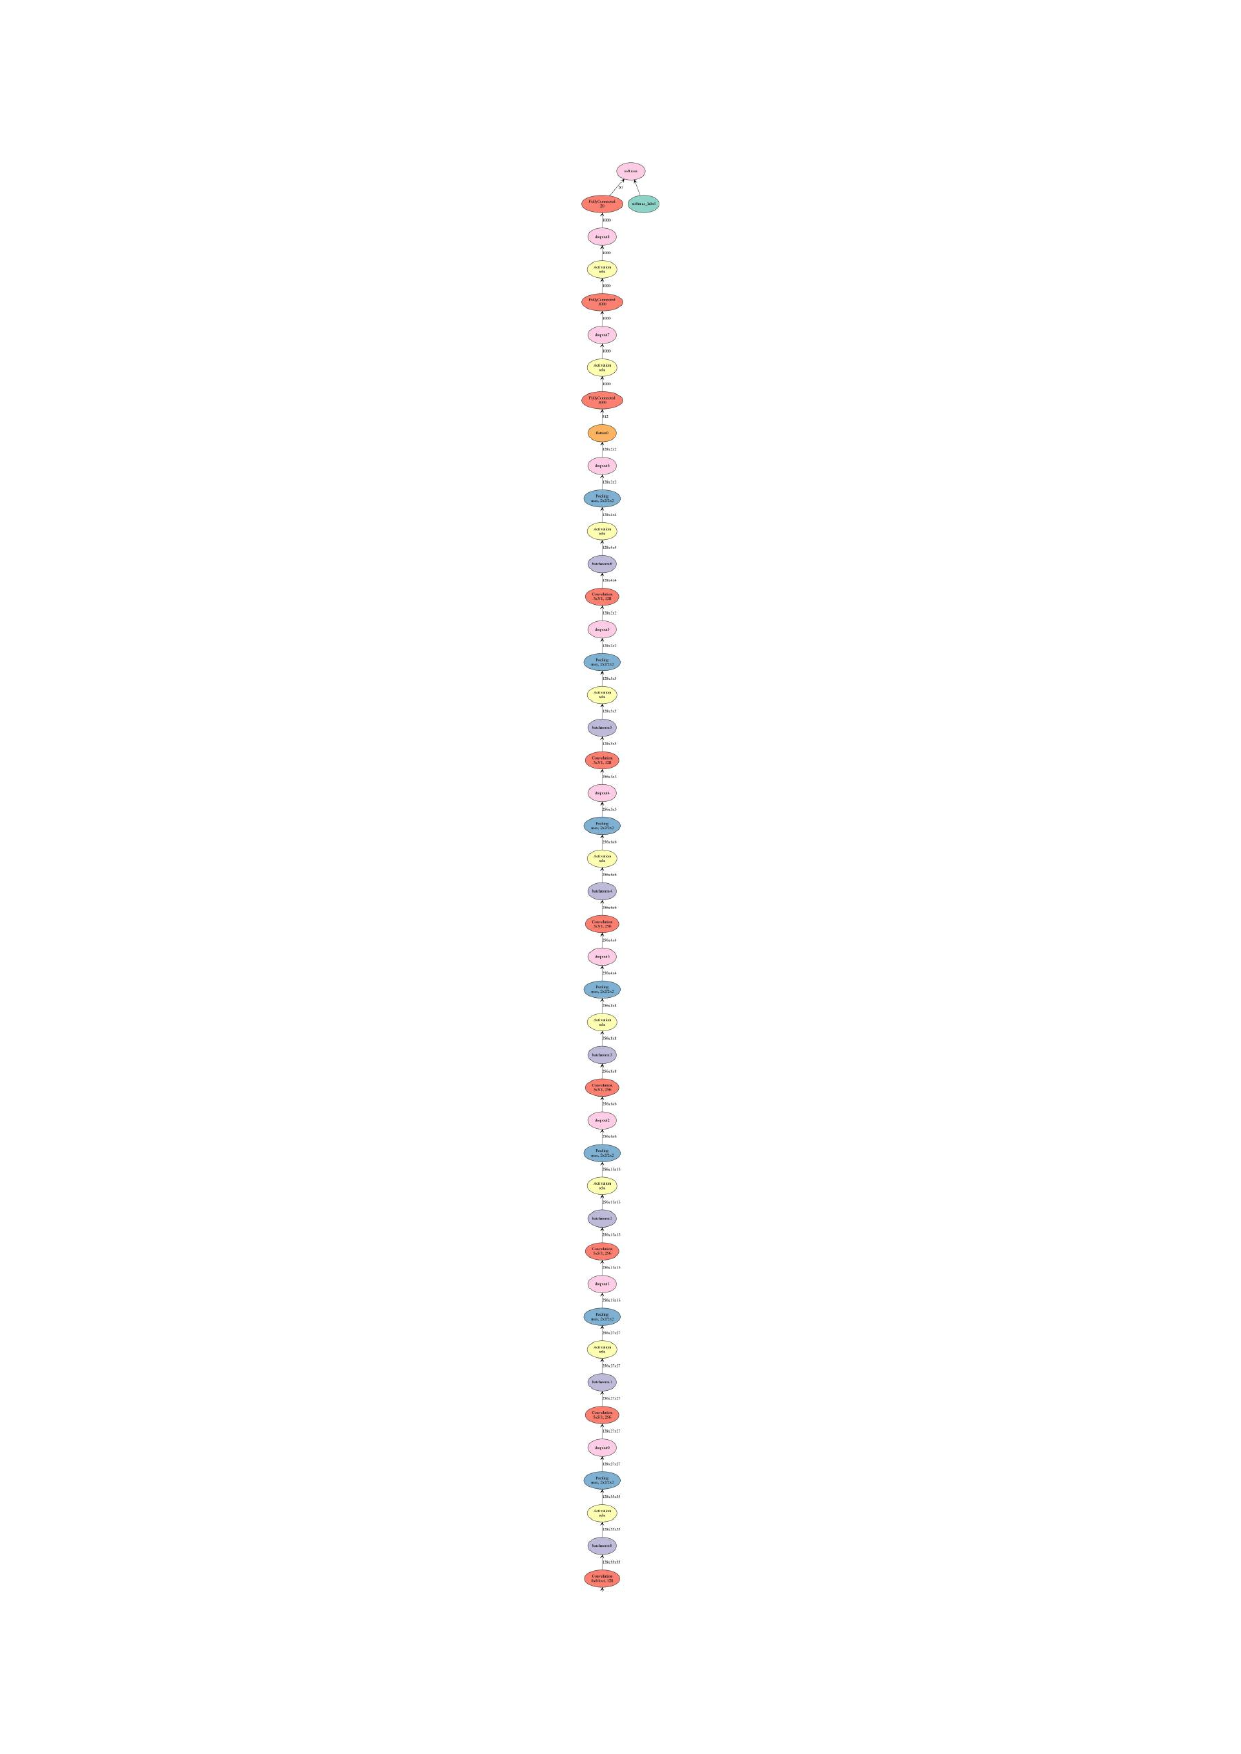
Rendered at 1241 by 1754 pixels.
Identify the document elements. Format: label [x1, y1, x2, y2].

picture [580, 162, 660, 1592]
